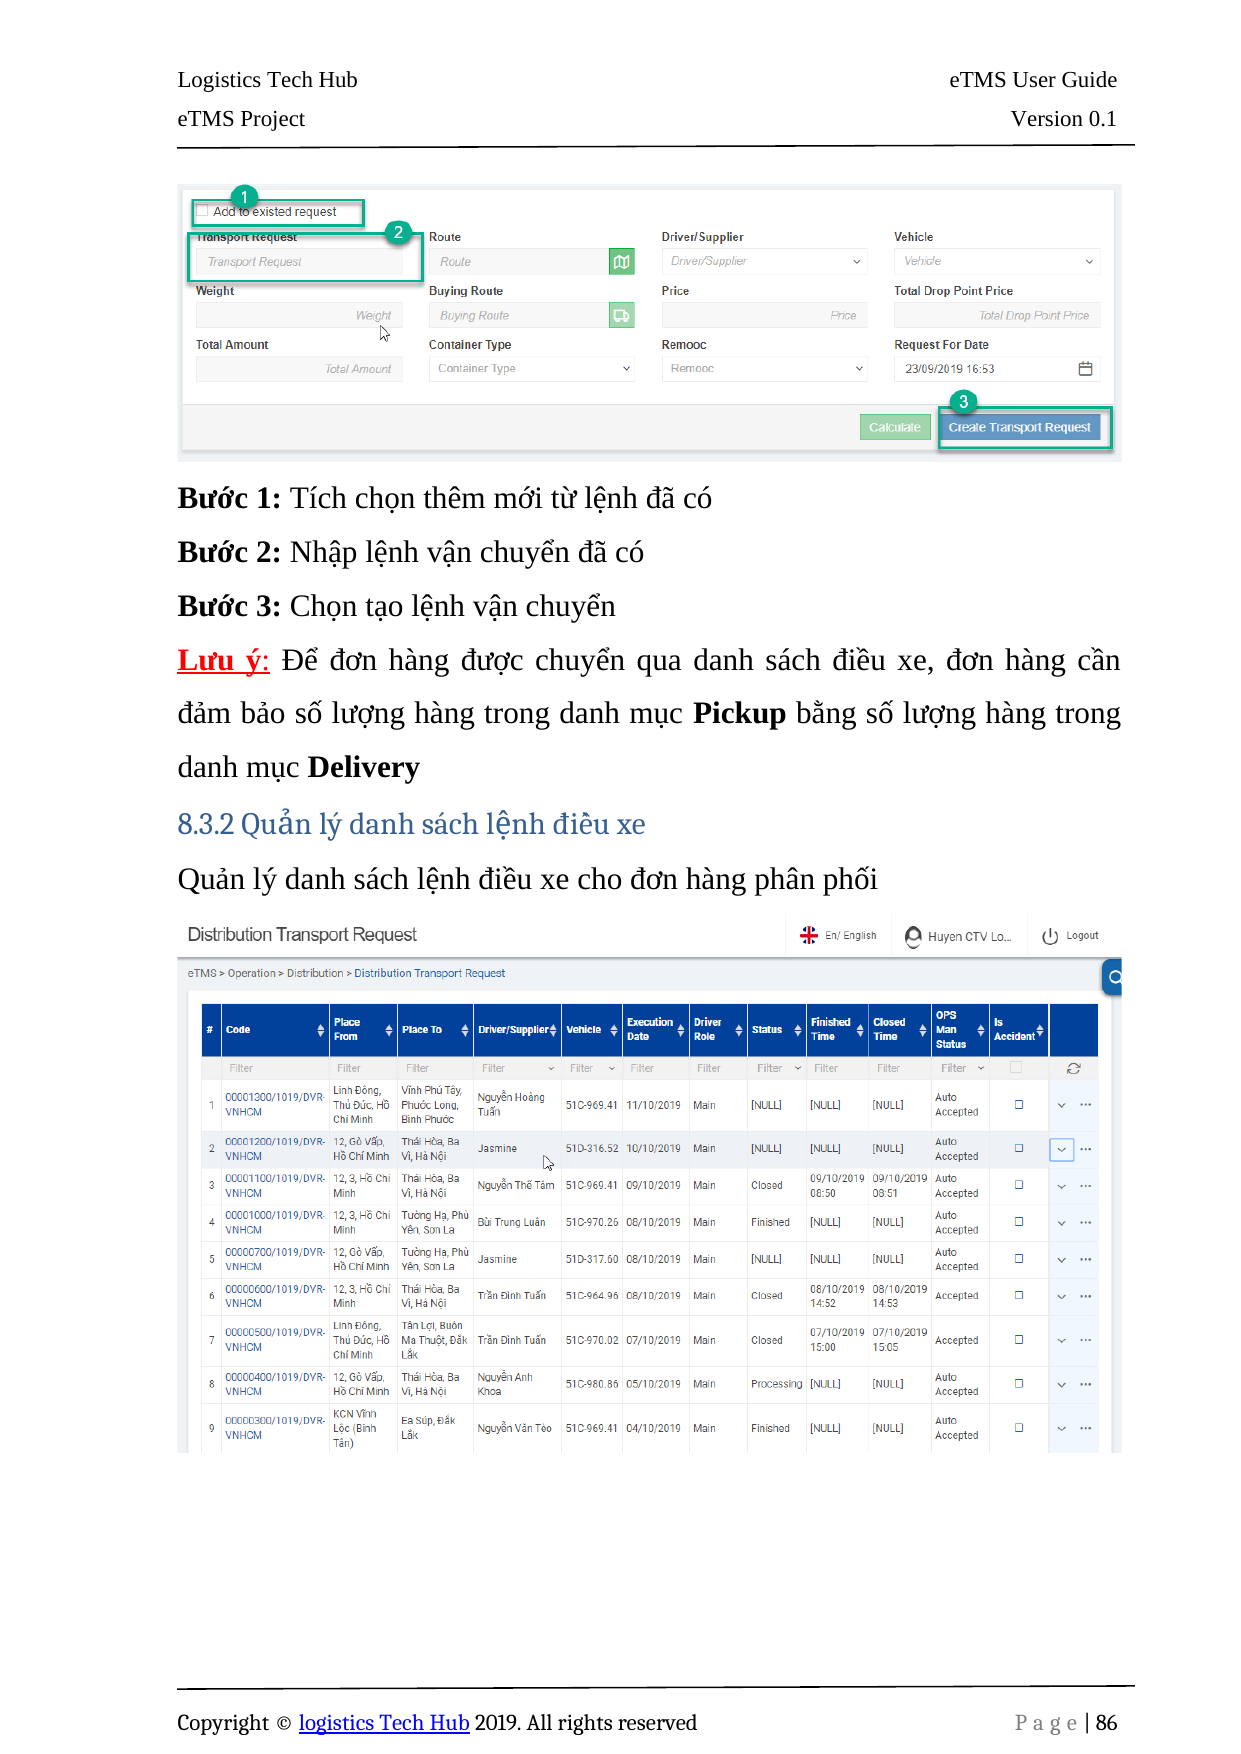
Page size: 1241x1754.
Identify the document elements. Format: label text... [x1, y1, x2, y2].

picture [177, 914, 1122, 1453]
picture [177, 184, 1122, 462]
subtitle 8.3.2 Quản lý danh sách lệnh điều xe [177, 806, 1122, 842]
text Lưu ý: Để đơn hàng được chuyển qua danh sách điều xe, đơn hàng cần đảm bảo số lượng hàng trong danh mục Pickup bằng số lượng hàng trong danh mục Delivery [177, 641, 1122, 784]
text Quản lý danh sách lệnh điều xe cho đơn hàng phân phối [177, 860, 1122, 896]
text Bước 2: Nhập lệnh vận chuyển đã có [177, 533, 1122, 569]
text Bước 3: Chọn tạo lệnh vận chuyển [177, 587, 1122, 623]
text Bước 1: Tích chọn thêm mới từ lệnh đã có [177, 479, 1122, 515]
